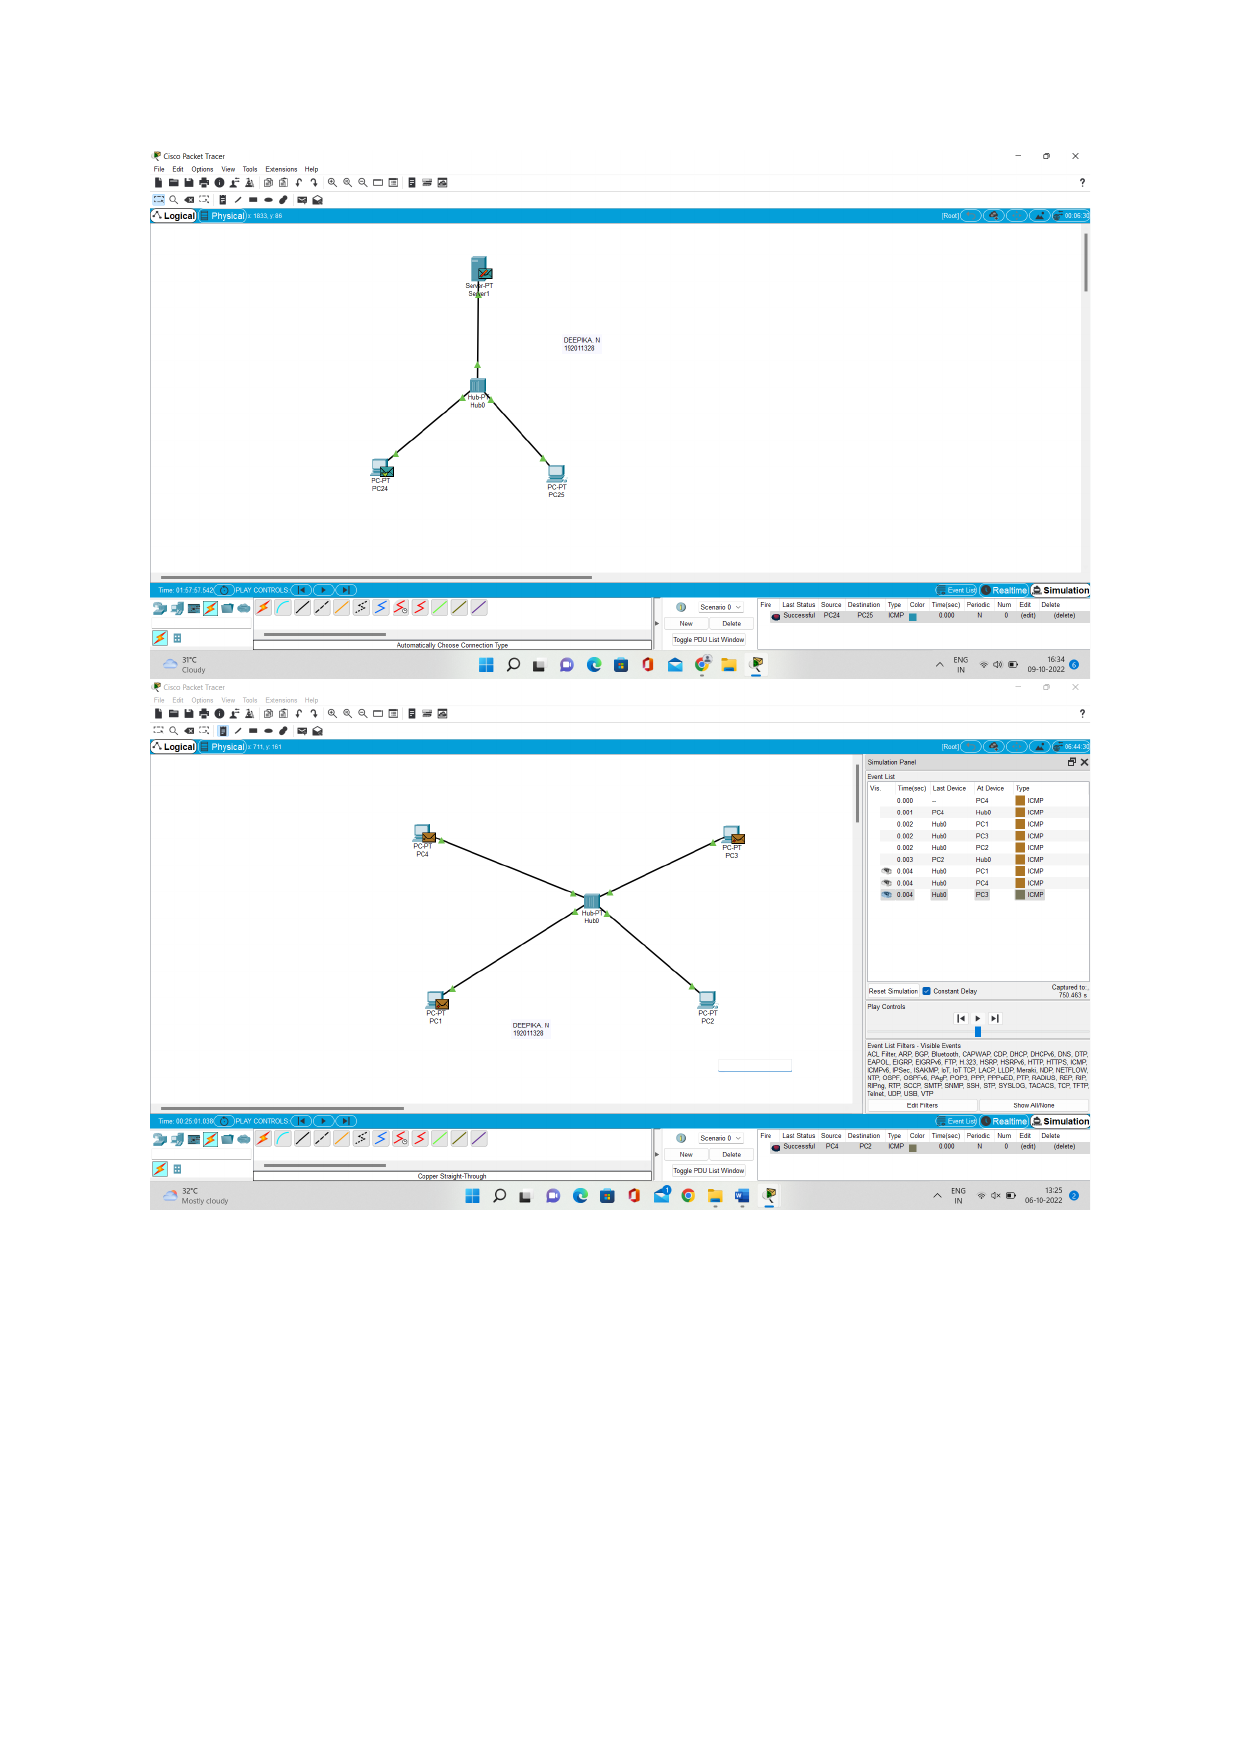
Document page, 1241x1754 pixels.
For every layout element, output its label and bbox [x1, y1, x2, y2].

picture [937, 585, 944, 594]
picture [990, 743, 997, 750]
picture [150, 150, 1091, 679]
picture [982, 586, 990, 594]
picture [937, 1116, 944, 1125]
picture [990, 212, 997, 219]
picture [150, 681, 1091, 1210]
picture [982, 1117, 990, 1125]
